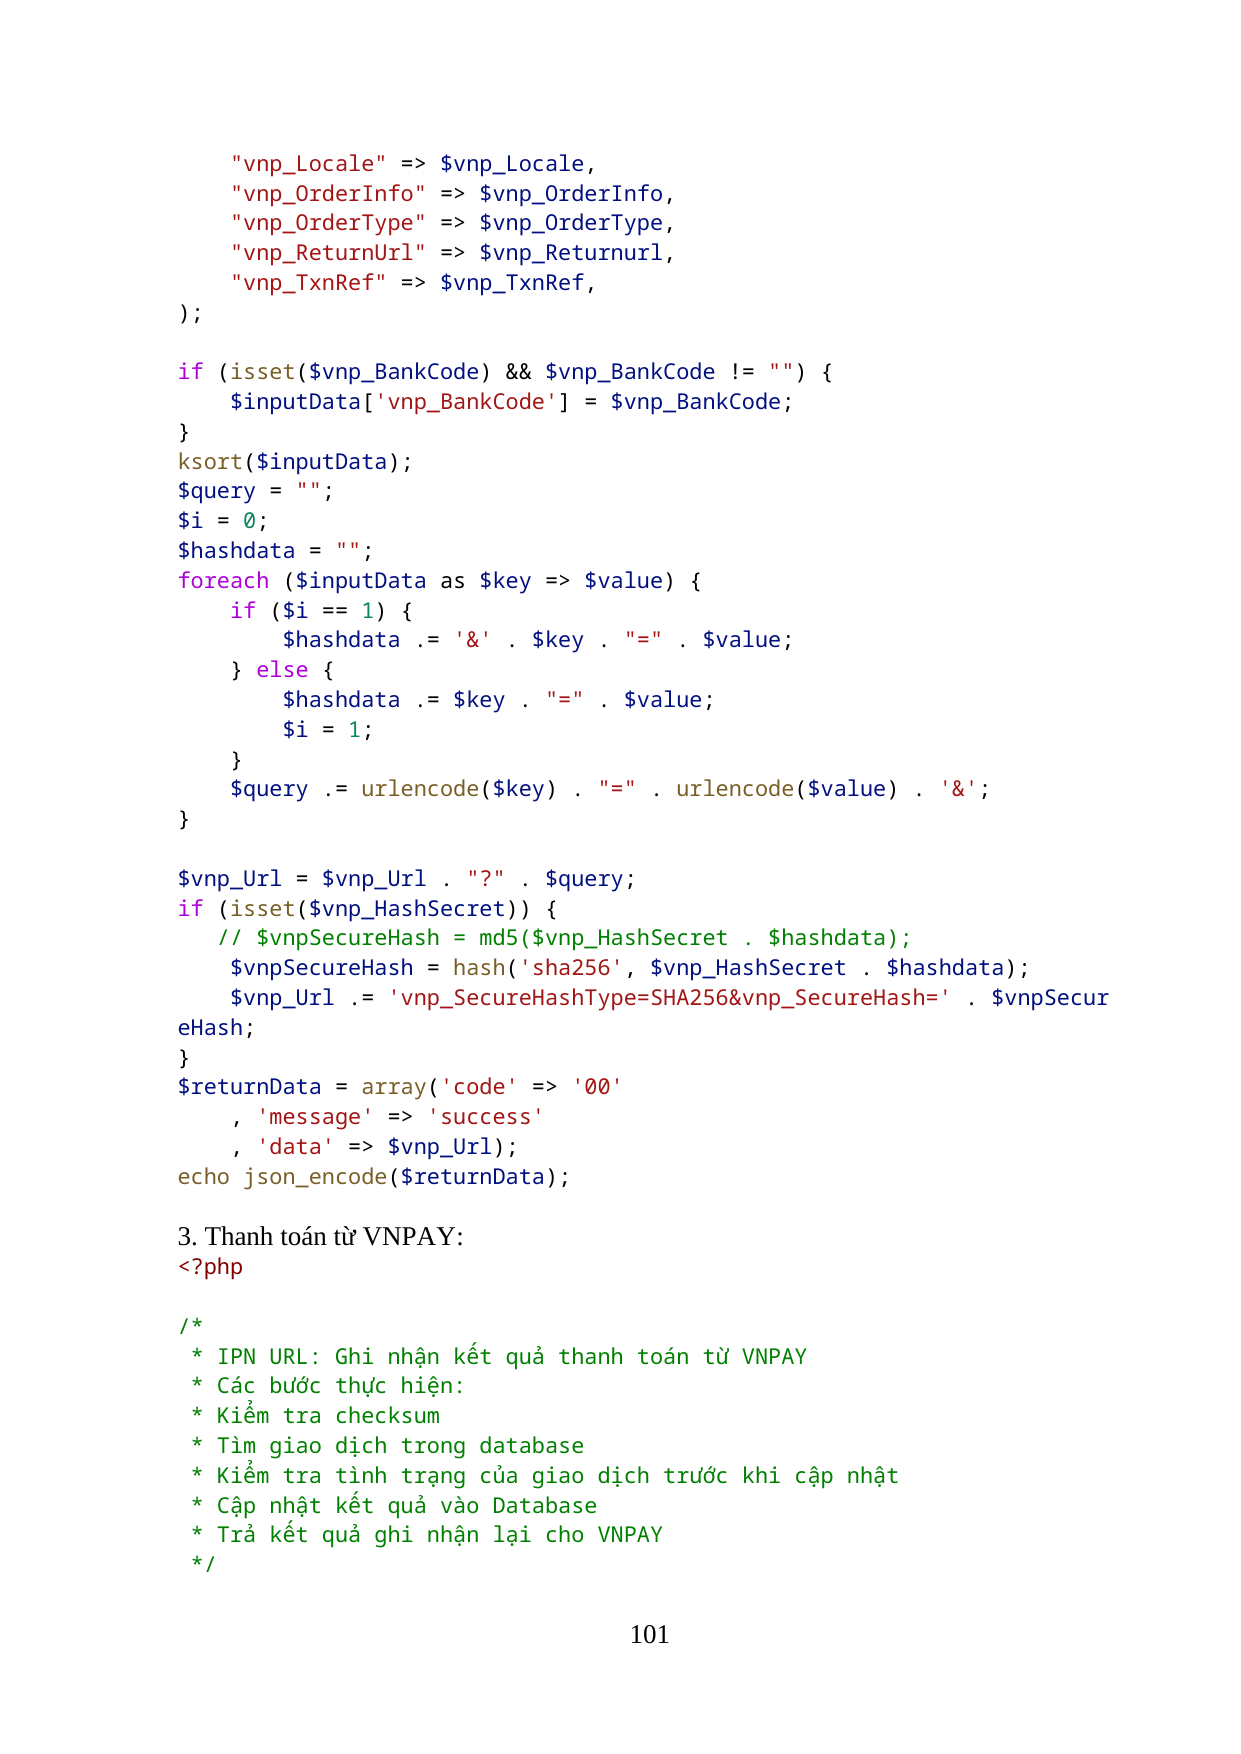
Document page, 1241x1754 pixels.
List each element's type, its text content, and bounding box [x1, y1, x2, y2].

text $vnp_Url = $vnp_Url . "?" . $query; [177, 863, 1122, 892]
text , 'data' => $vnp_Url); [177, 1131, 1122, 1161]
text "vnp_Locale" => $vnp_Locale, [177, 148, 1122, 177]
text ksort($inputData); [177, 446, 1122, 475]
text } [177, 1041, 1122, 1071]
text if ($i == 1) { [177, 594, 1122, 624]
text 3. Thanh toán từ VNPAY: [177, 1220, 1122, 1251]
text $hashdata .= $key . "=" . $value; [177, 684, 1122, 714]
text } [177, 743, 1122, 773]
text } [177, 803, 1122, 833]
text $query = ""; [177, 475, 1122, 505]
text echo json_encode($returnData); [177, 1161, 1122, 1190]
text "vnp_OrderType" => $vnp_OrderType, [177, 207, 1122, 237]
text // $vnpSecureHash = md5($vnp_HashSecret . $hashdata); [177, 922, 1122, 952]
text $query .= urlencode($key) . "=" . urlencode($value) . '&'; [177, 773, 1122, 803]
text $returnData = array('code' => '00' [177, 1071, 1122, 1101]
text "vnp_ReturnUrl" => $vnp_Returnurl, [177, 237, 1122, 267]
text $hashdata .= '&' . $key . "=" . $value; [177, 624, 1122, 654]
text "vnp_OrderInfo" => $vnp_OrderInfo, [177, 177, 1122, 207]
text * Kiểm tra checksum [177, 1400, 1122, 1430]
text foreach ($inputData as $key => $value) { [177, 565, 1122, 594]
text $vnp_Url .= 'vnp_SecureHashType=SHA256&vnp_SecureHash=' . $vnpSecureHash; [177, 982, 1122, 1041]
text } else { [177, 654, 1122, 684]
text ); [177, 297, 1122, 326]
text $hashdata = ""; [177, 535, 1122, 565]
text $i = 0; [177, 505, 1122, 535]
text */ [177, 1549, 1122, 1579]
text * Cập nhật kết quả vào Database [177, 1490, 1122, 1519]
text if (isset($vnp_BankCode) && $vnp_BankCode != "") { [177, 356, 1122, 386]
text /* [177, 1311, 1122, 1341]
text * Các bước thực hiện: [177, 1371, 1122, 1400]
text <?php [177, 1251, 1122, 1281]
text * Tìm giao dịch trong database [177, 1430, 1122, 1460]
text } [177, 416, 1122, 446]
text * Trả kết quả ghi nhận lại cho VNPAY [177, 1519, 1122, 1549]
text if (isset($vnp_HashSecret)) { [177, 892, 1122, 922]
text $i = 1; [177, 714, 1122, 743]
text "vnp_TxnRef" => $vnp_TxnRef, [177, 267, 1122, 297]
text $vnpSecureHash = hash('sha256', $vnp_HashSecret . $hashdata); [177, 952, 1122, 982]
text * IPN URL: Ghi nhận kết quả thanh toán từ VNPAY [177, 1341, 1122, 1371]
text * Kiểm tra tình trạng của giao dịch trước khi cập nhật [177, 1460, 1122, 1490]
text , 'message' => 'success' [177, 1101, 1122, 1131]
text $inputData['vnp_BankCode'] = $vnp_BankCode; [177, 386, 1122, 416]
